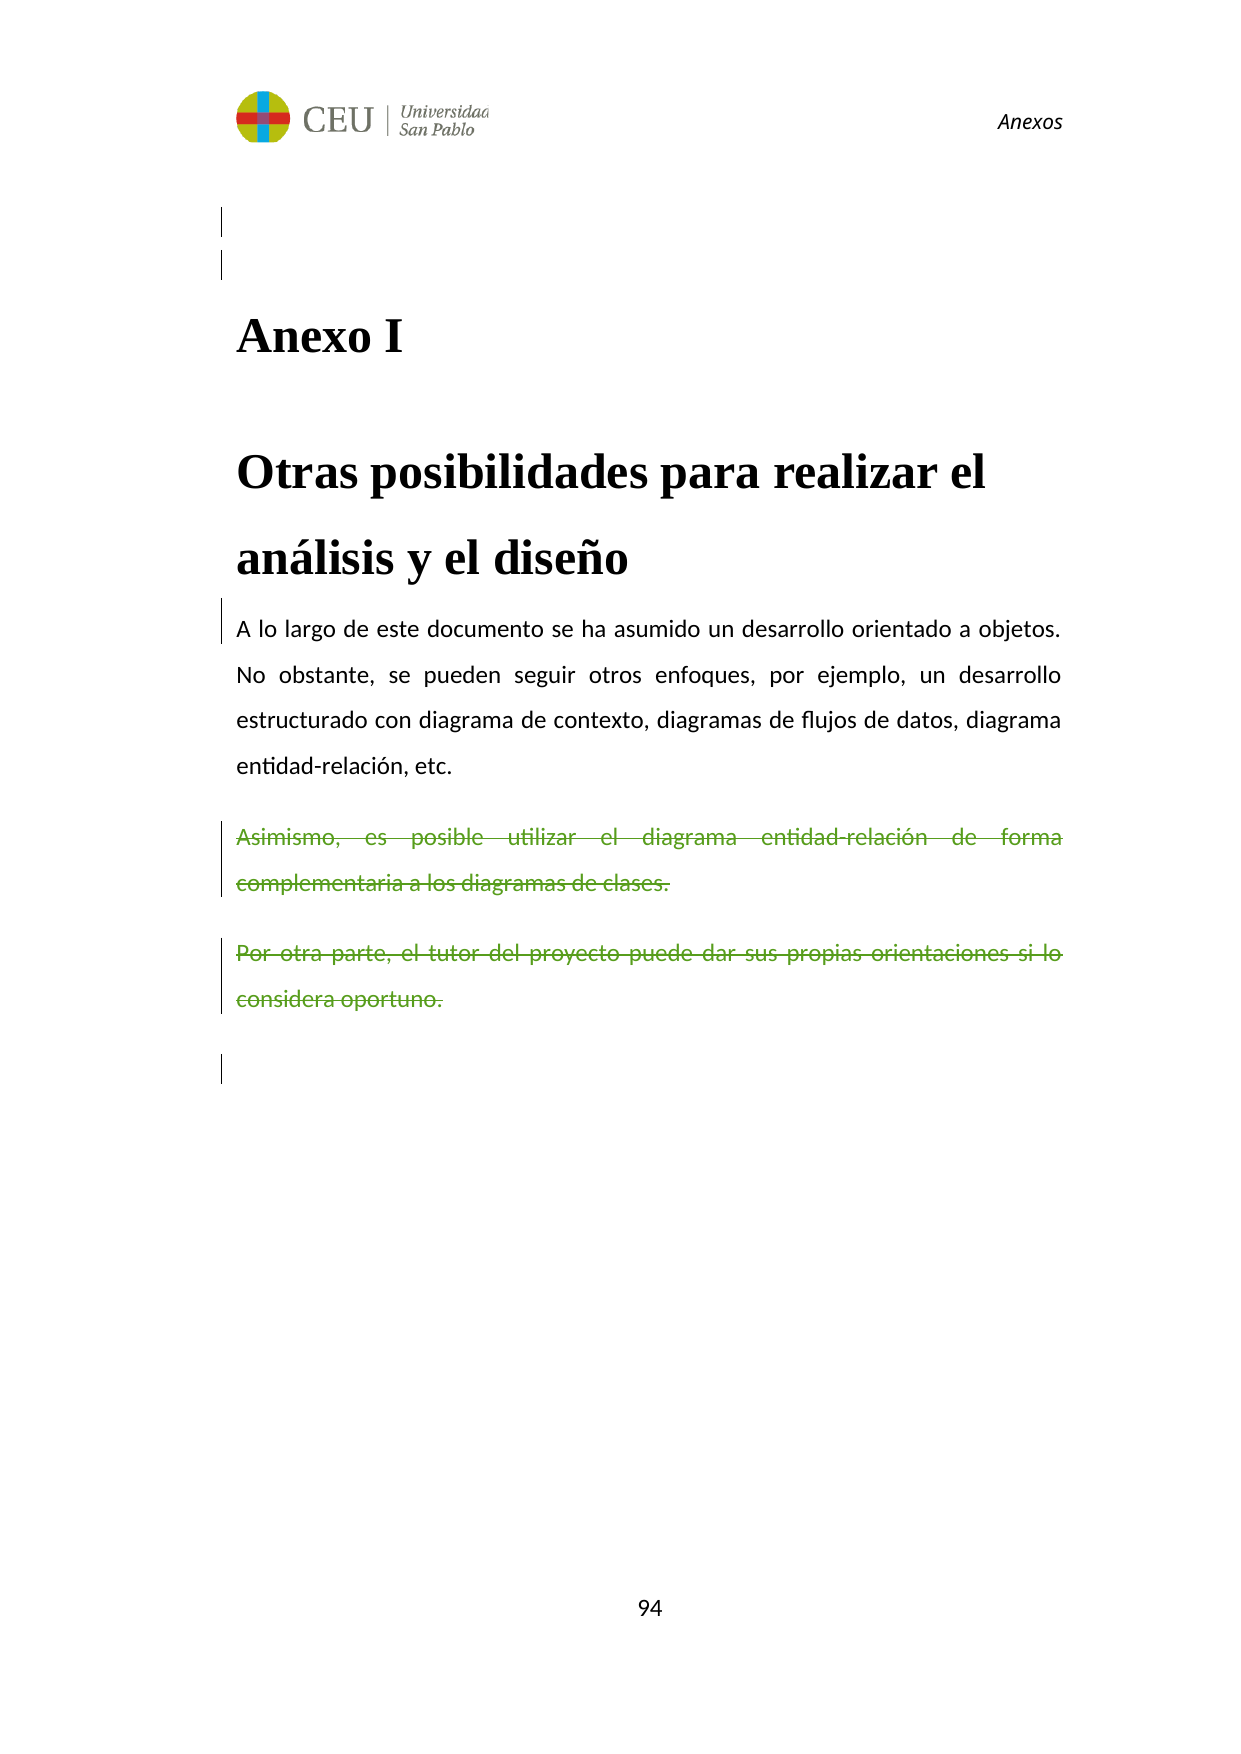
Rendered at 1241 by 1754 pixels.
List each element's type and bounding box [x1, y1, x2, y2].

picture [235, 89, 489, 143]
